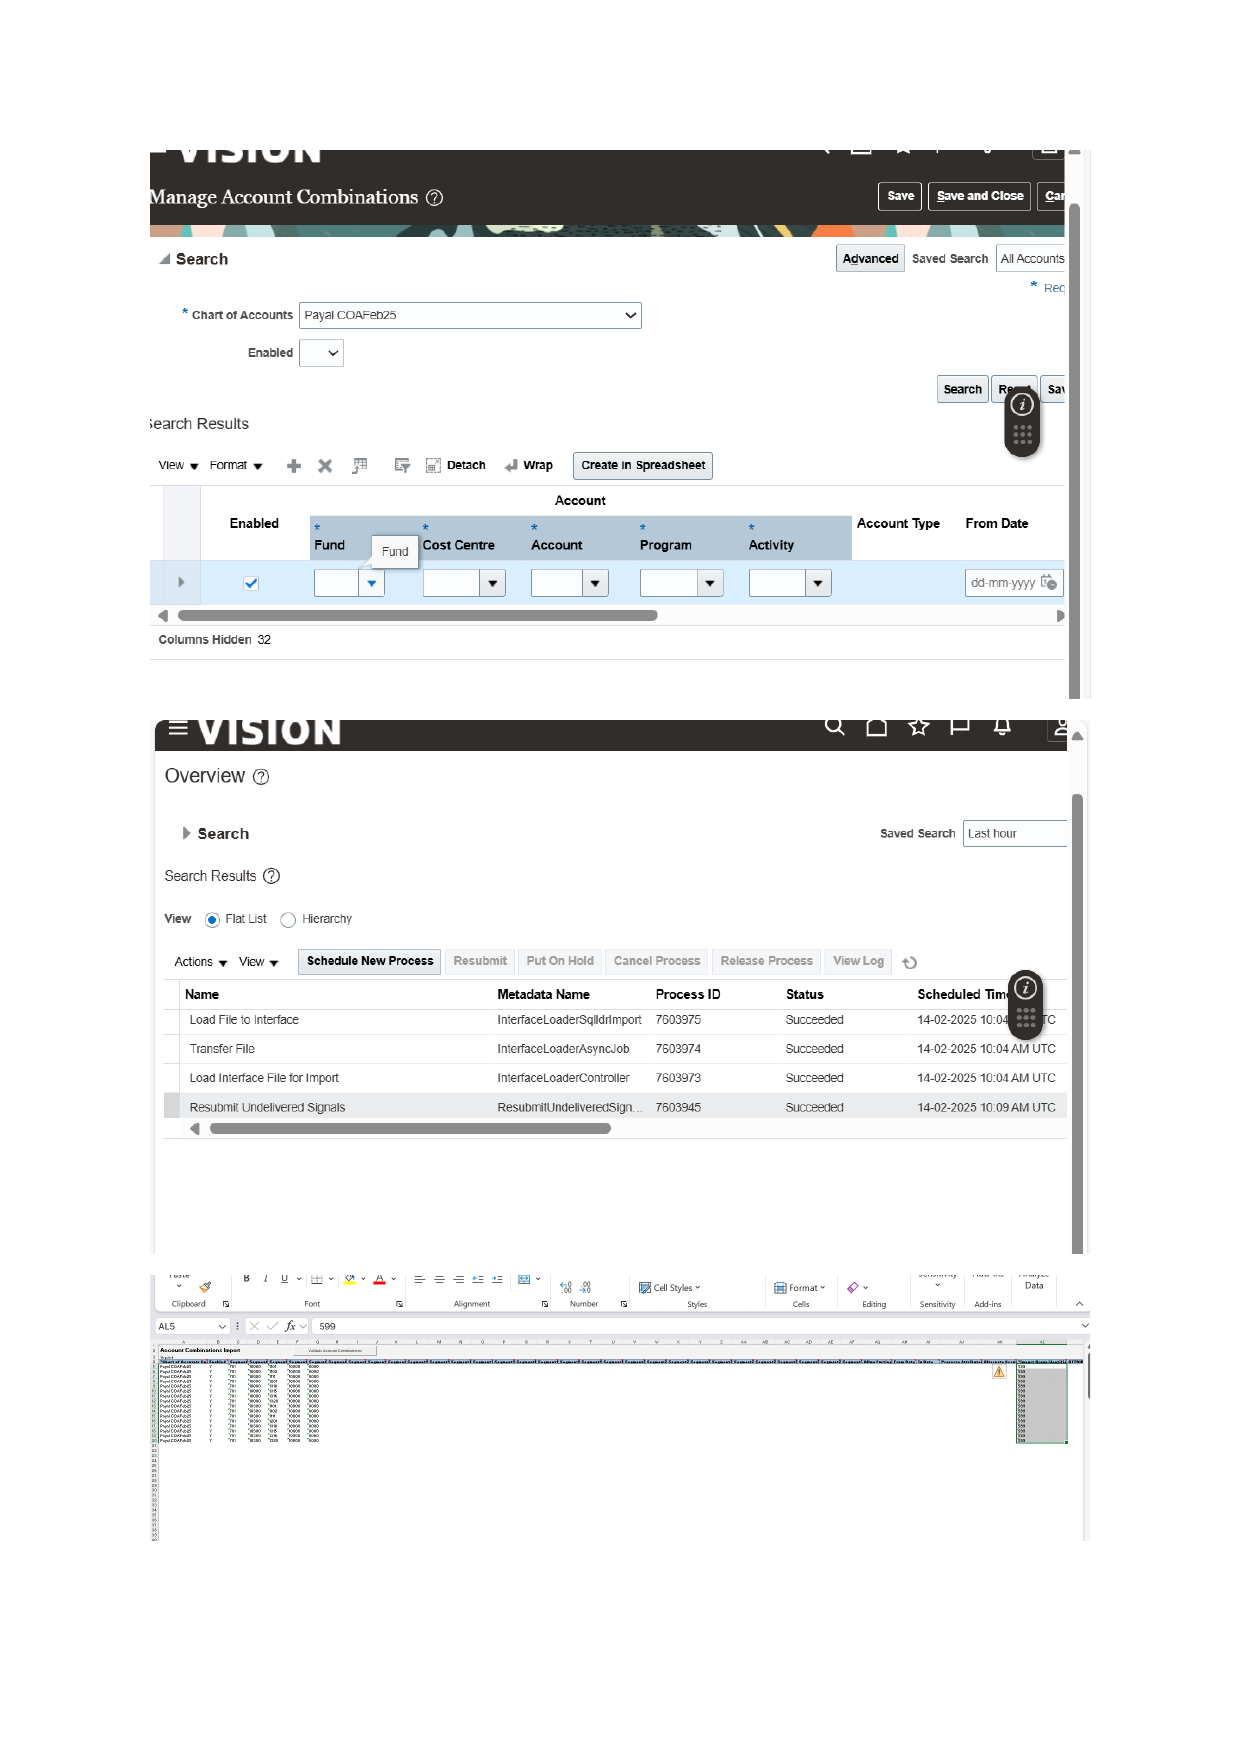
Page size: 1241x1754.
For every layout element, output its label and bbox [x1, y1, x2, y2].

picture [150, 150, 1091, 699]
picture [150, 720, 1091, 1254]
picture [150, 1275, 1091, 1541]
